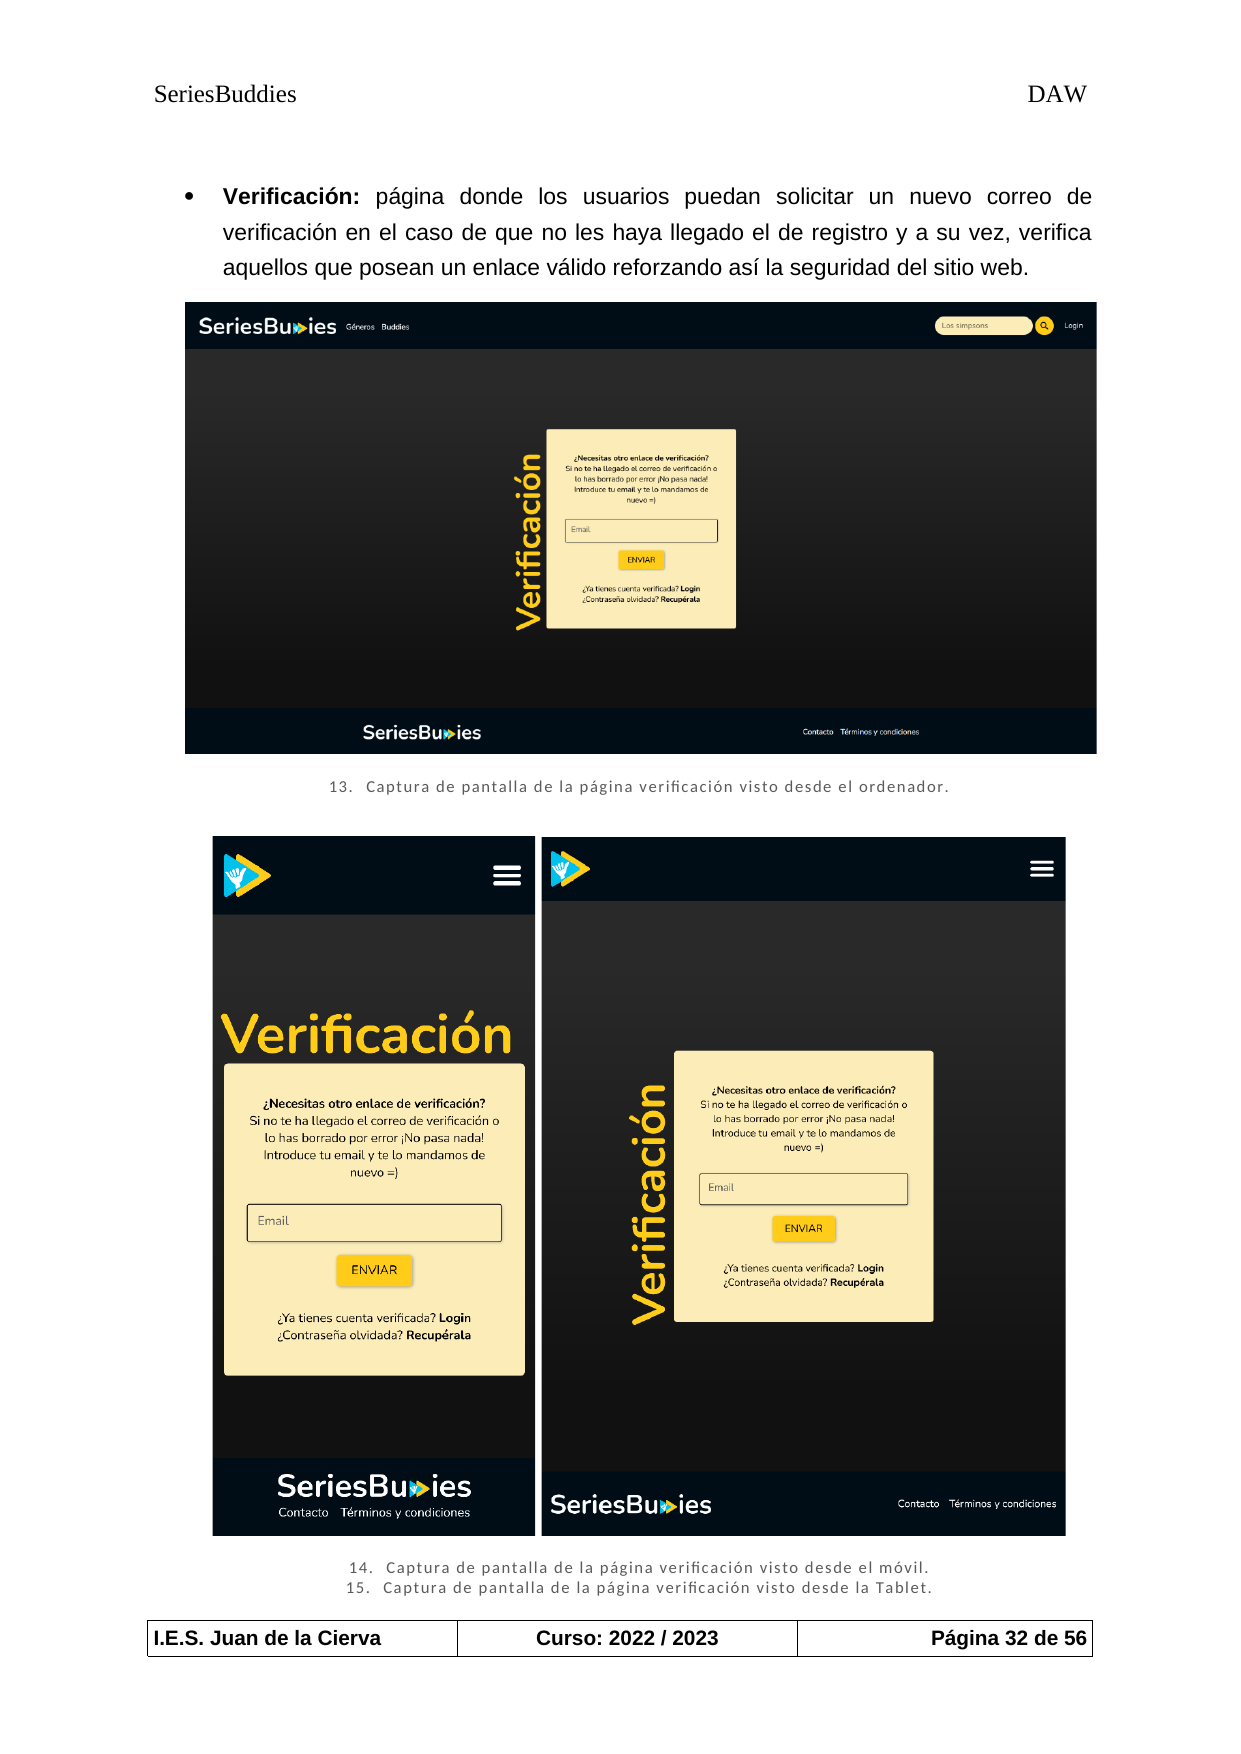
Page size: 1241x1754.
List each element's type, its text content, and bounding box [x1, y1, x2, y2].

subtitle Captura de pantalla de la página verificación visto desde la Tablet. [185, 1578, 1093, 1598]
picture [541, 837, 1066, 1536]
picture [185, 302, 1097, 754]
subtitle Captura de pantalla de la página verificación visto desde el móvil. [185, 1557, 1093, 1578]
list Verificación: página donde los usuarios puedan solicitar un nuevo correo de verificación en el caso de que no les haya llegado el de registro y a su vez, verifica aquellos que posean un enlace válido reforzando así la seguridad del sitio web. [185, 183, 1093, 281]
subtitle Captura de pantalla de la página verificación visto desde el ordenador. [185, 776, 1093, 796]
picture [212, 836, 536, 1536]
